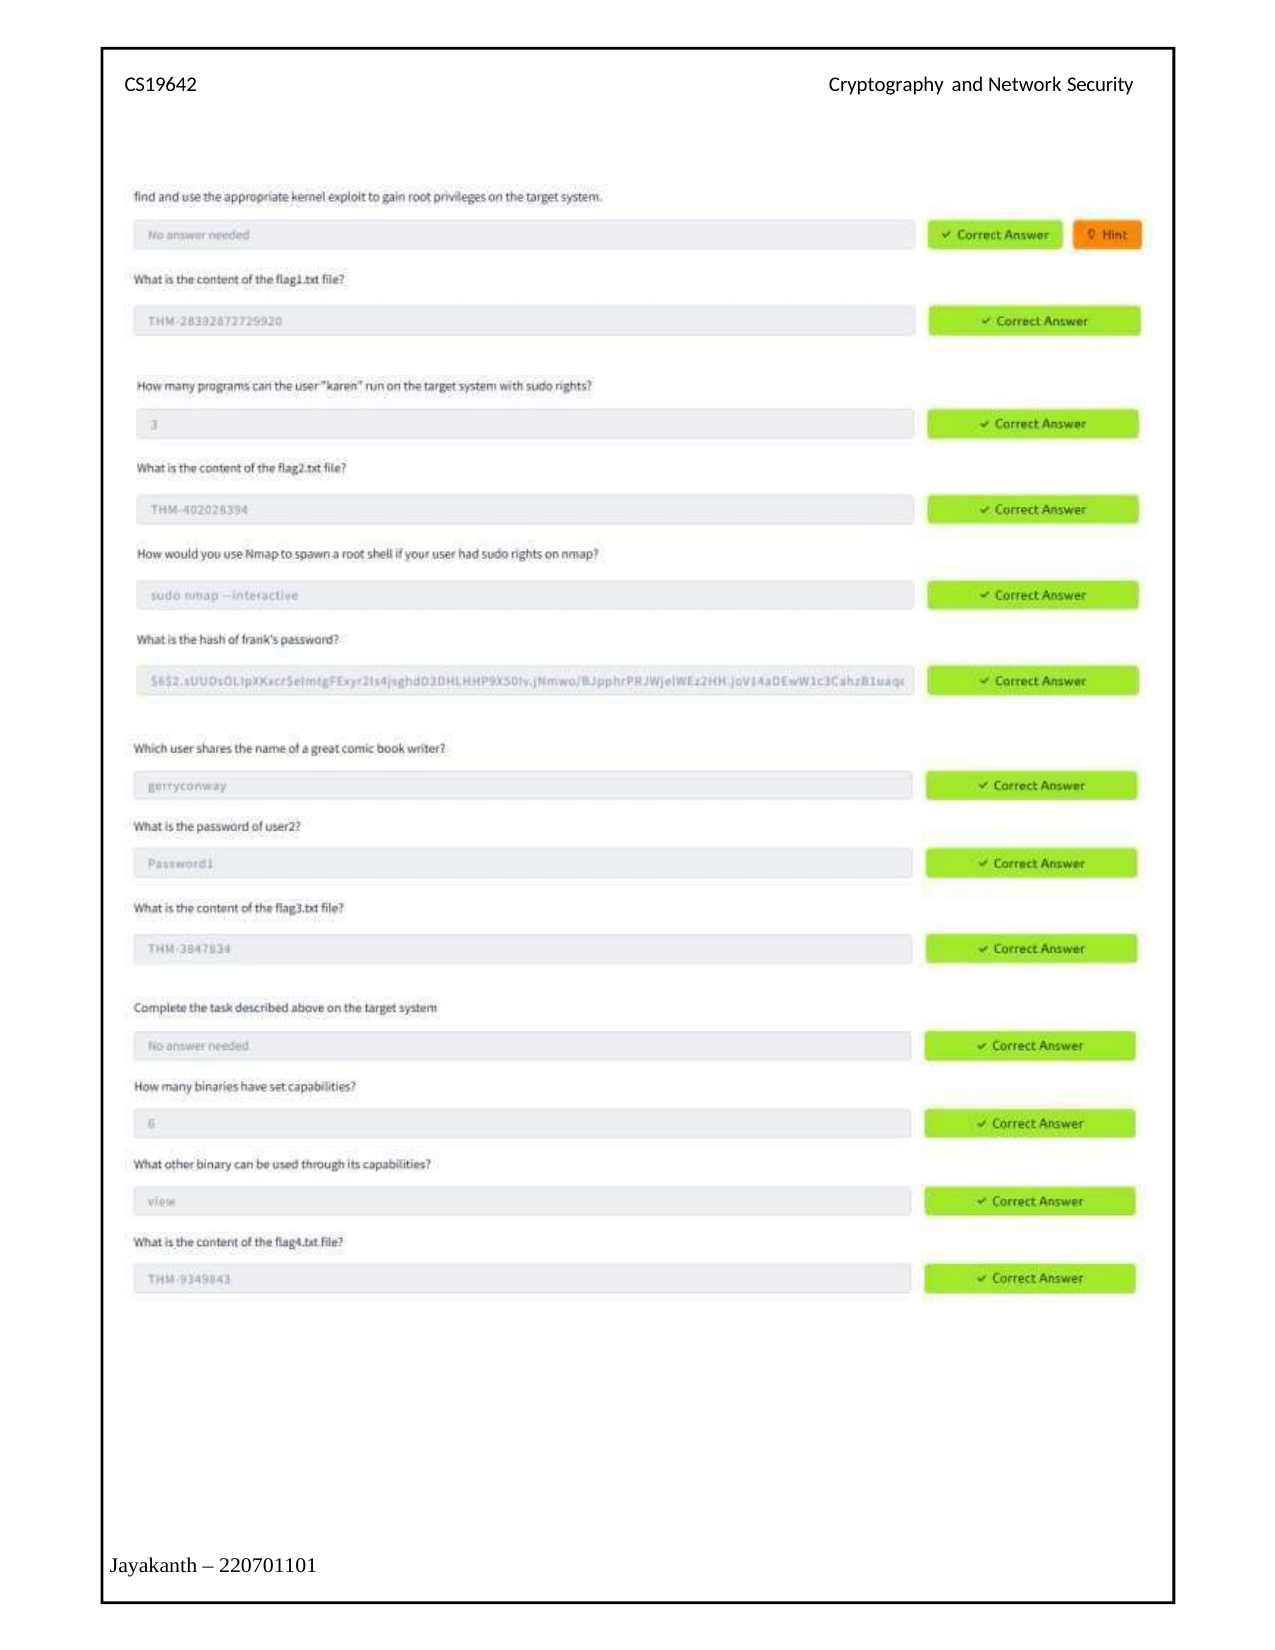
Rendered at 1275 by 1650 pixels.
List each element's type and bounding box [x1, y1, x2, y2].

picture [124, 184, 1154, 351]
picture [136, 375, 1148, 706]
picture [124, 996, 1146, 1304]
picture [124, 734, 1146, 971]
